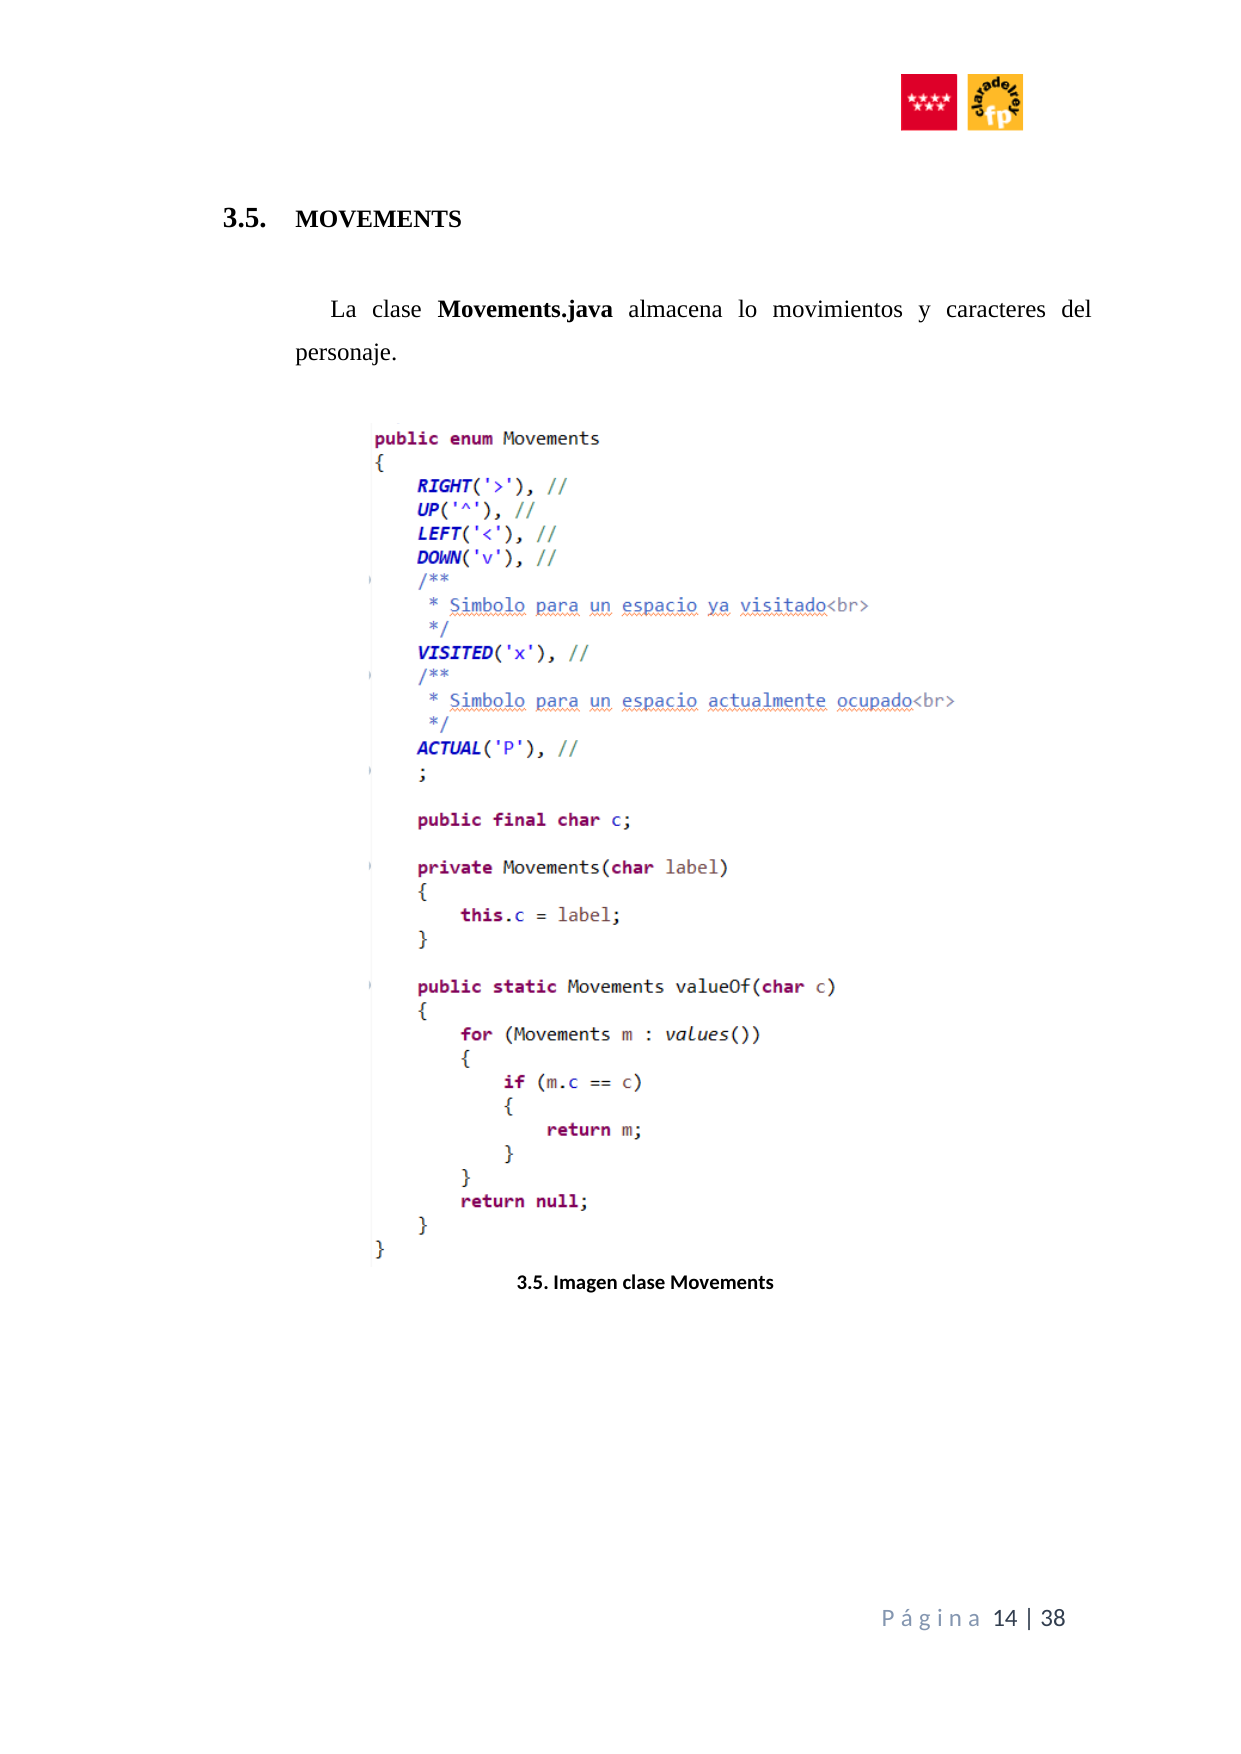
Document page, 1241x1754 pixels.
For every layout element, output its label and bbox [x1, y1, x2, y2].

picture [900, 73, 1024, 131]
picture [368, 423, 983, 1267]
